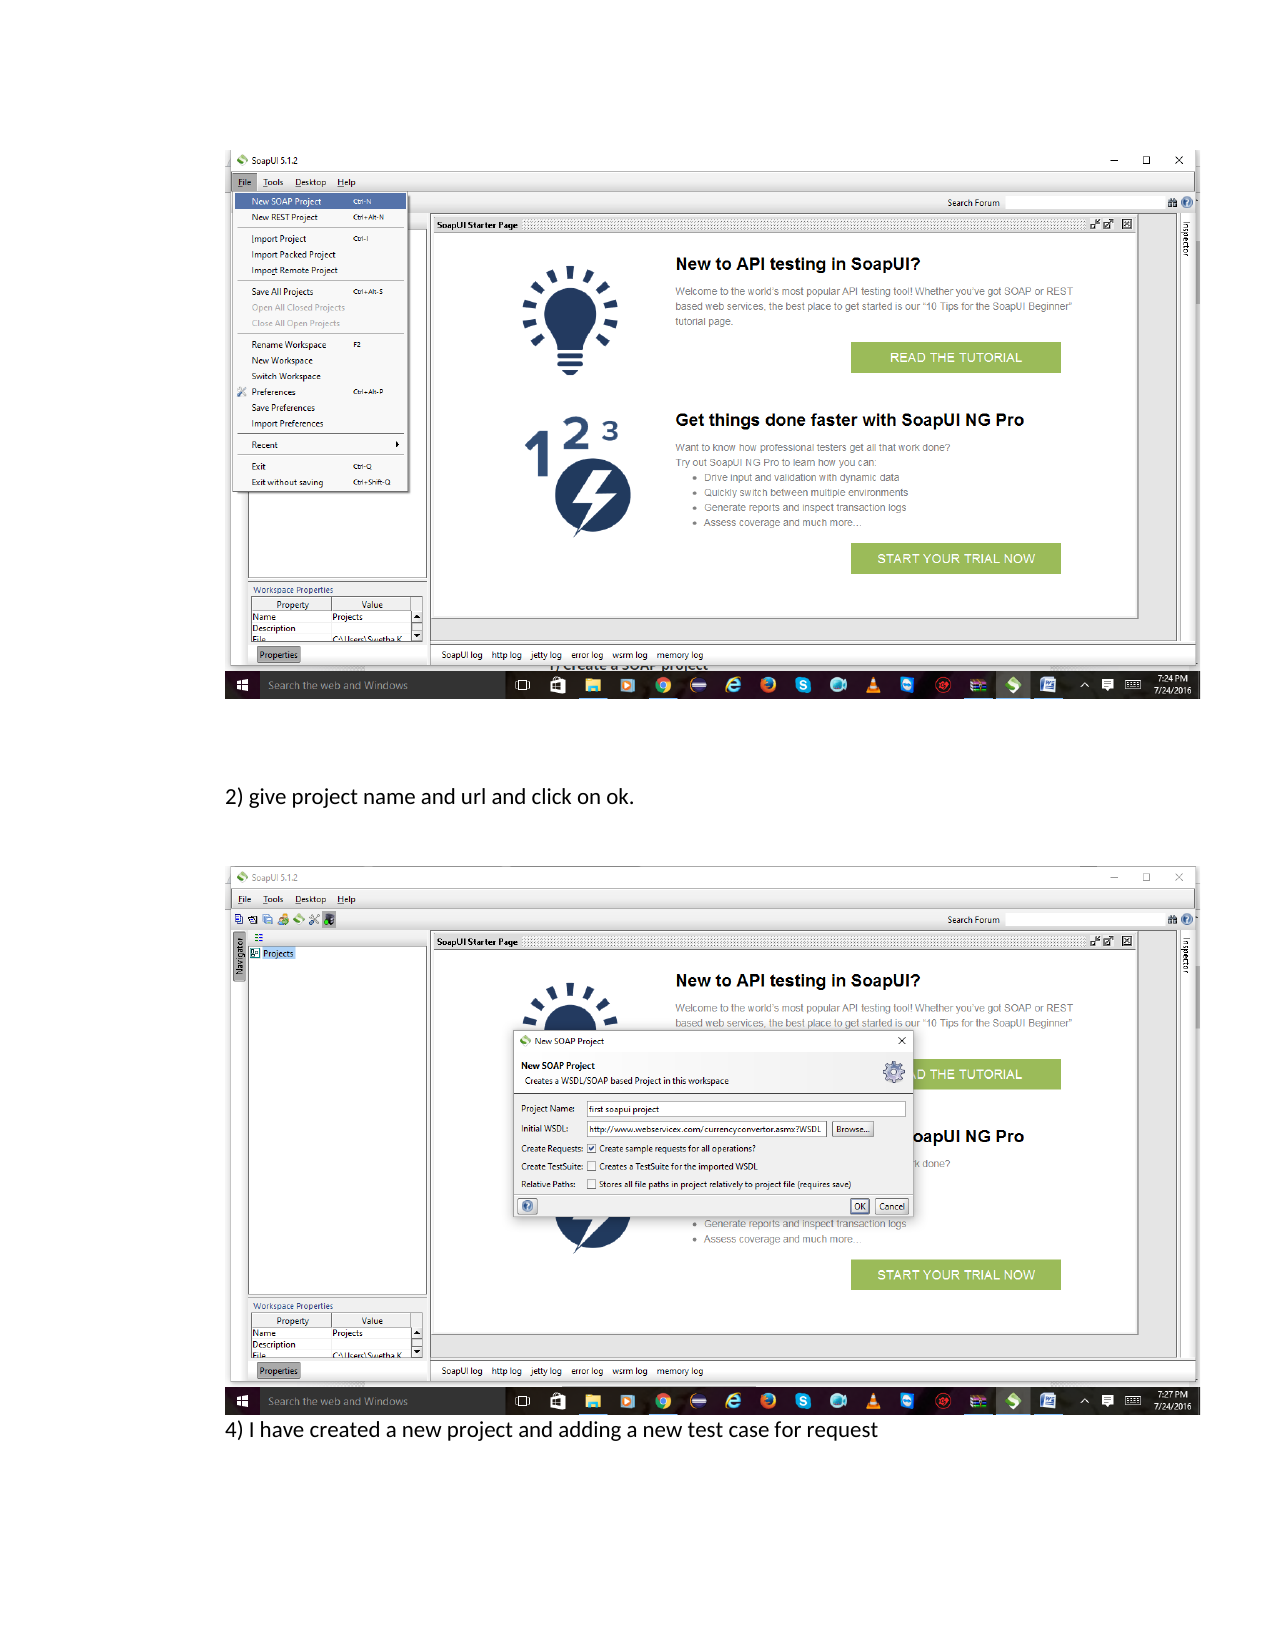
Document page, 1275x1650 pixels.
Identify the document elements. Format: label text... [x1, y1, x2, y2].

text 4) I have created a new project and adding a new test case for request [225, 1415, 1125, 1443]
picture [225, 150, 1200, 699]
picture [225, 866, 1200, 1415]
text 2) give project name and url and click on ok. [225, 782, 1125, 811]
